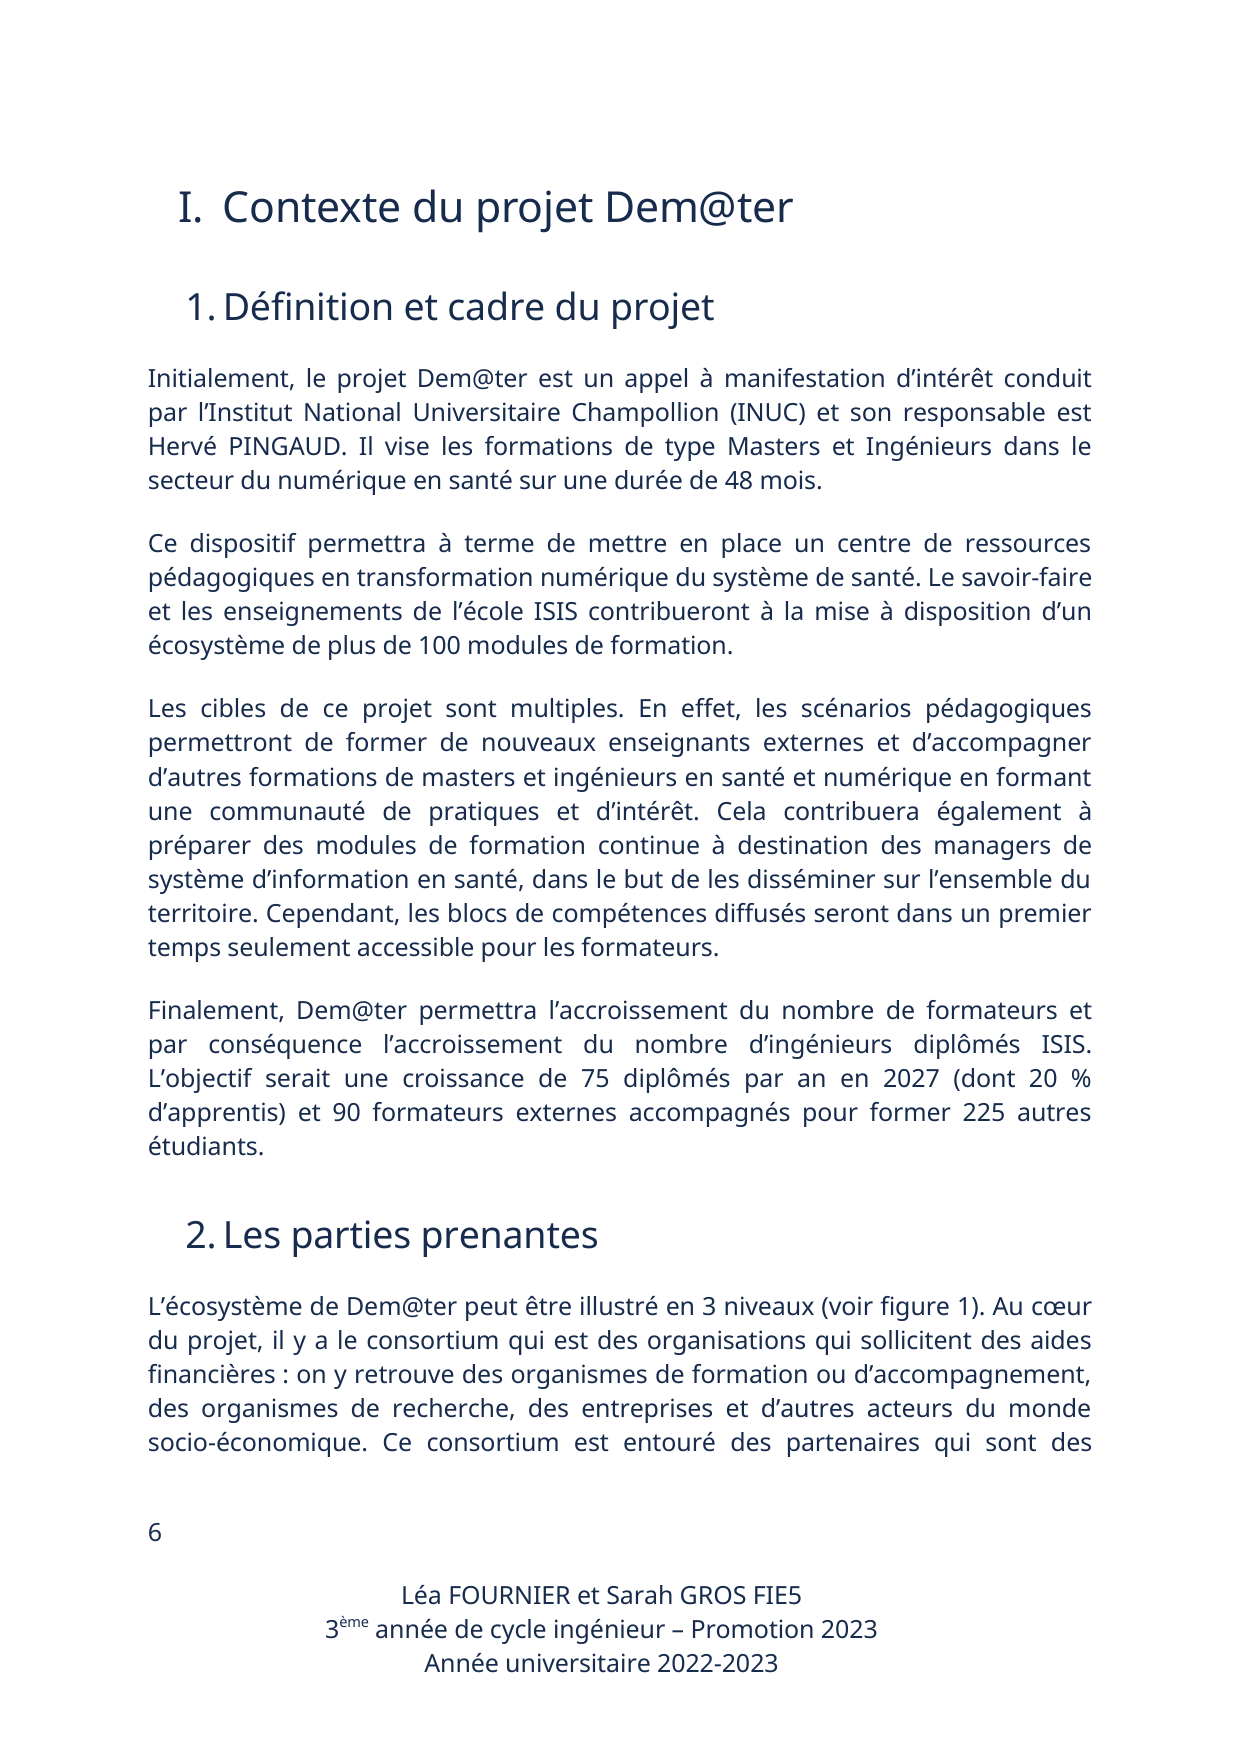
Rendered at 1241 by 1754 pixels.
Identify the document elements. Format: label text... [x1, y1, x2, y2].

subtitle Les parties prenantes [185, 1208, 1093, 1259]
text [148, 1288, 1093, 1458]
text Les cibles de ce projet sont multiples. En effet, les scénarios pédagogiques permettront de former de nouveaux enseignants externes et d’accompagner d’autres formations de masters et ingénieurs en santé et numérique en formant une communauté de pratiques et d’intérêt. Cela contribuera également à préparer des modules de formation continue à destination des managers de système d’information en santé, dans le but de les disséminer sur l’ensemble du territoire. Cependant, les blocs de compétences diffusés seront dans un premier temps seulement accessible pour les formateurs. [148, 691, 1093, 963]
text Finalement, Dem@ter permettra l’accroissement du nombre de formateurs et par conséquence l’accroissement du nombre d’ingénieurs diplômés ISIS. L’objectif serait une croissance de 75 diplômés par an en 2027 (dont 20 % d’apprentis) et 90 formateurs externes accompagnés pour former 225 autres étudiants. [148, 993, 1093, 1163]
text Initialement, le projet Dem@ter est un appel à manifestation d’intérêt conduit par l’Institut National Universitaire Champollion (INUC) et son responsable est Hervé PINGAUD. Il vise les formations de type Masters et Ingénieurs dans le secteur du numérique en santé sur une durée de 48 mois. [148, 360, 1093, 496]
subtitle Définition et cadre du projet [185, 280, 1093, 331]
text Ce dispositif permettra à terme de mettre en place un centre de ressources pédagogiques en transformation numérique du système de santé. Le savoir-faire et les enseignements de l’école ISIS contribueront à la mise à disposition d’un écosystème de plus de 100 modules de formation. [148, 526, 1093, 662]
subtitle Contexte du projet Dem@ter [204, 177, 1093, 235]
